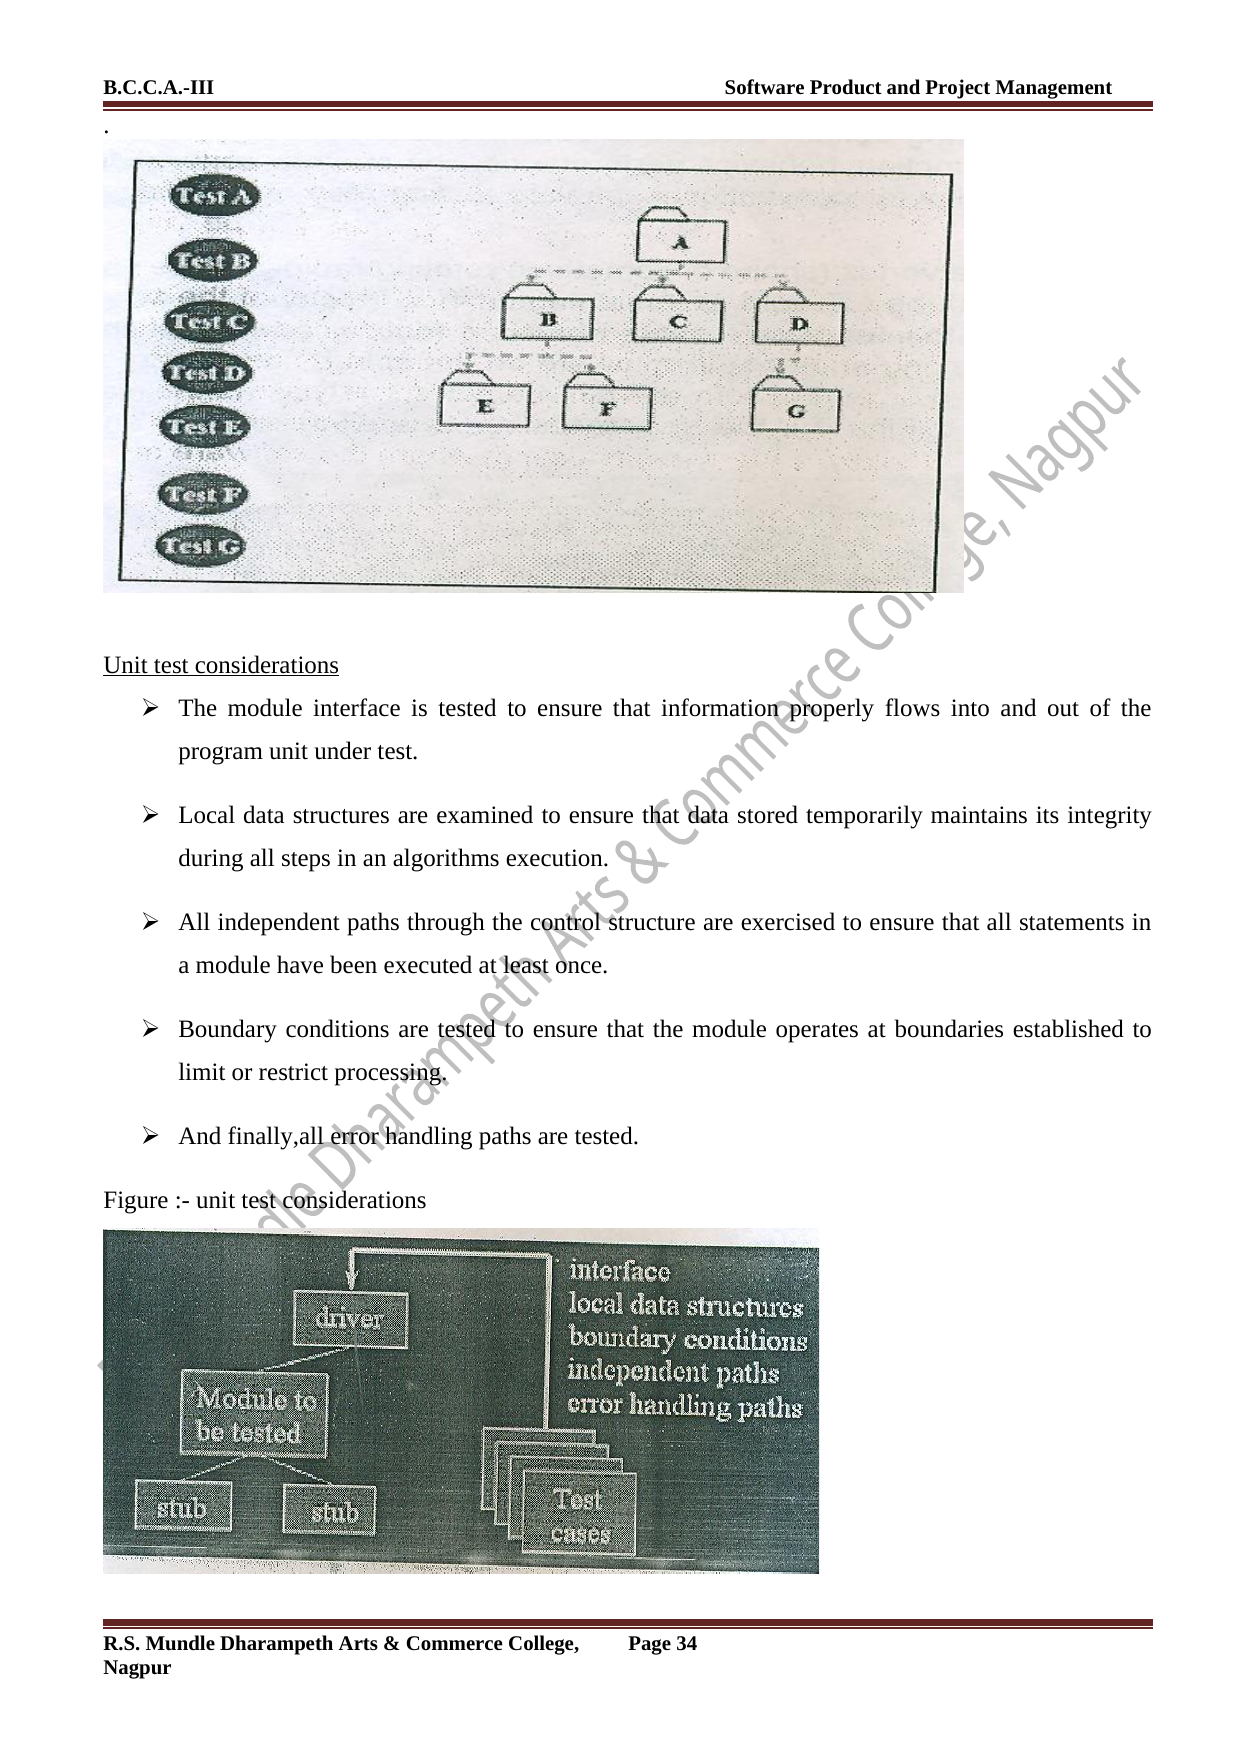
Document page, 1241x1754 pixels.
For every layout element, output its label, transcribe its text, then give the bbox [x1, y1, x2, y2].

picture [103, 139, 964, 593]
list The module interface is tested to ensure that information properly flows into and out of the program unit under test. [141, 693, 1153, 765]
list And finally,all error handling paths are tested. [141, 1121, 1153, 1150]
text Figure :- unit test considerations [103, 1185, 1153, 1214]
text Unit test considerations [103, 650, 1153, 678]
list Local data structures are examined to ensure that data stored temporarily maintains its integrity during all steps in an algorithms execution. [141, 800, 1153, 872]
picture [103, 1228, 820, 1574]
list Boundary conditions are tested to ensure that the module operates at boundaries established to limit or restrict processing. [141, 1014, 1153, 1086]
list All independent paths through the control structure are exercised to ensure that all statements in a module have been executed at least once. [141, 907, 1153, 979]
